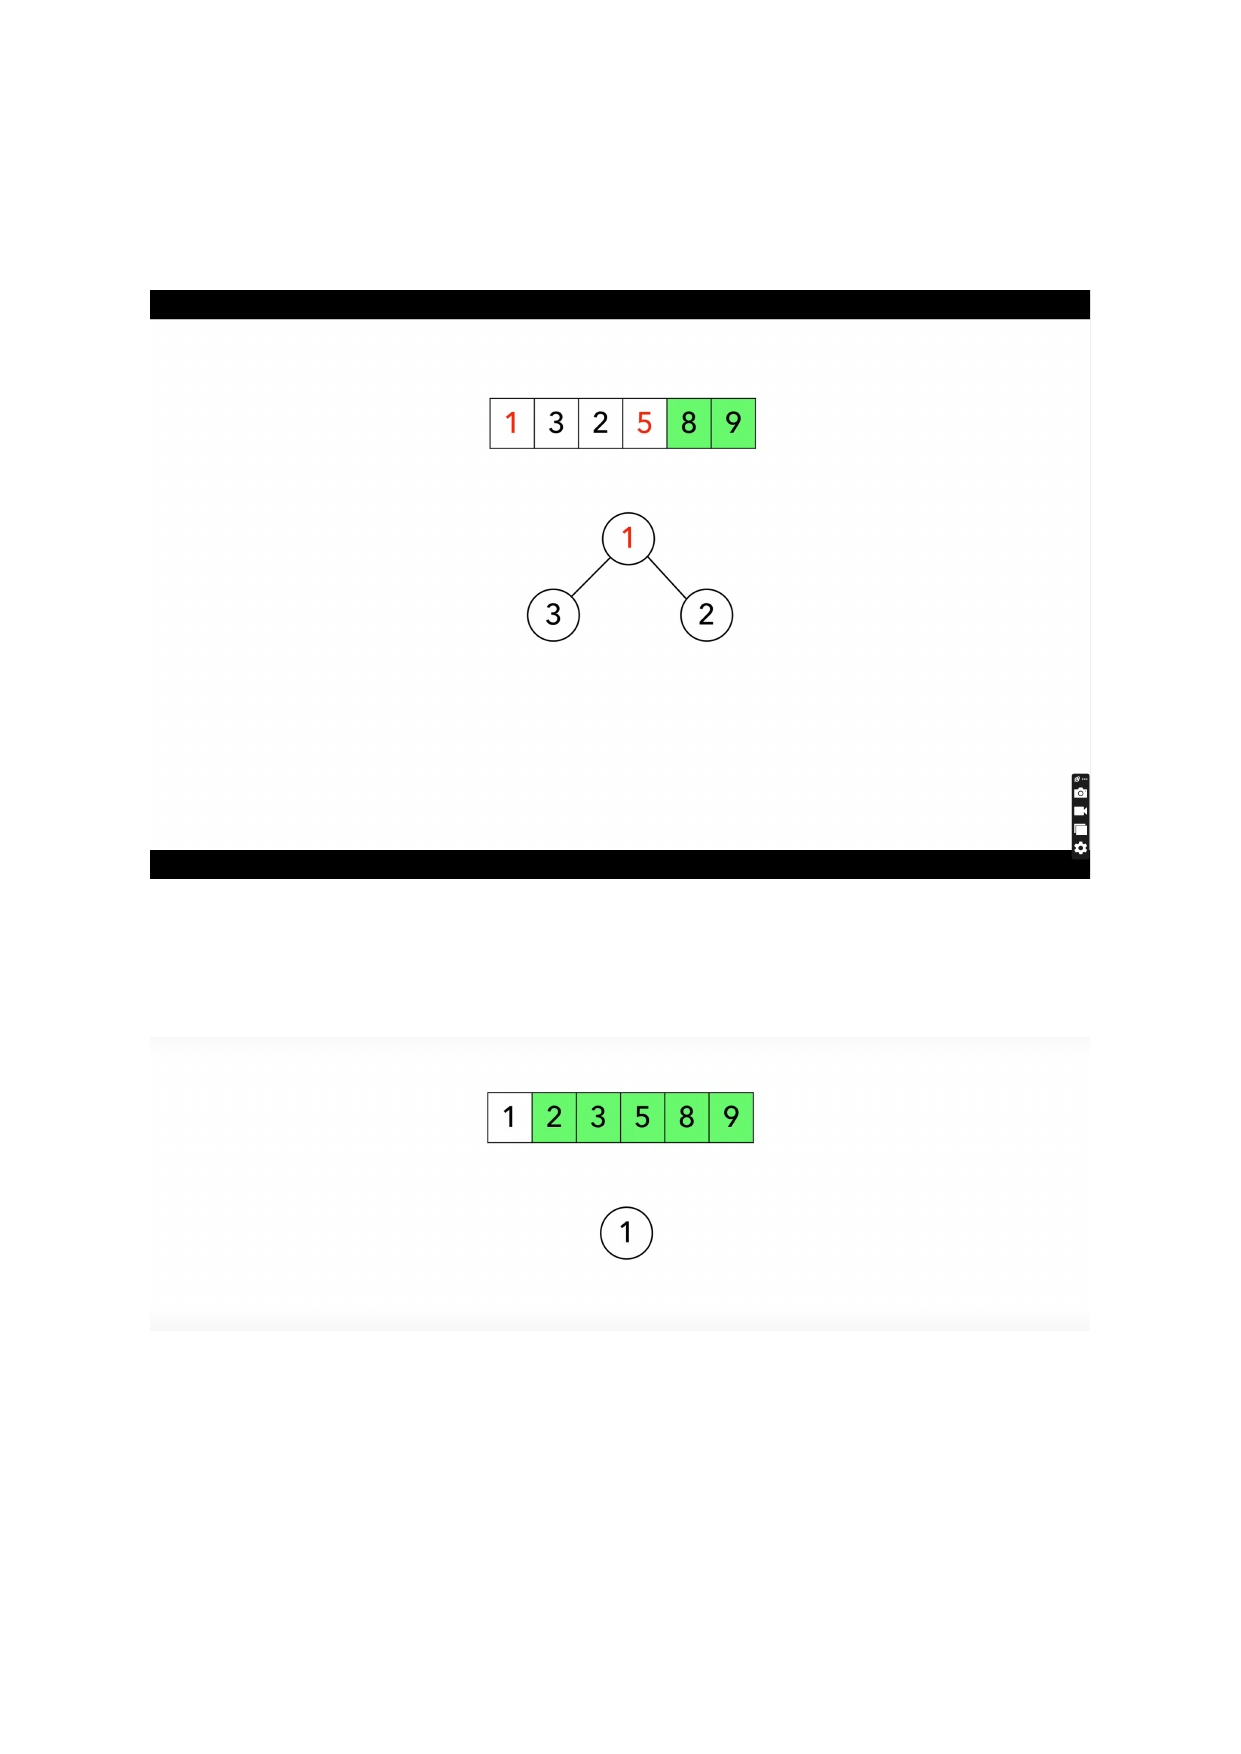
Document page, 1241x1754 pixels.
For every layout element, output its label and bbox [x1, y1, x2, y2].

picture [150, 1037, 1090, 1331]
picture [150, 290, 1091, 879]
